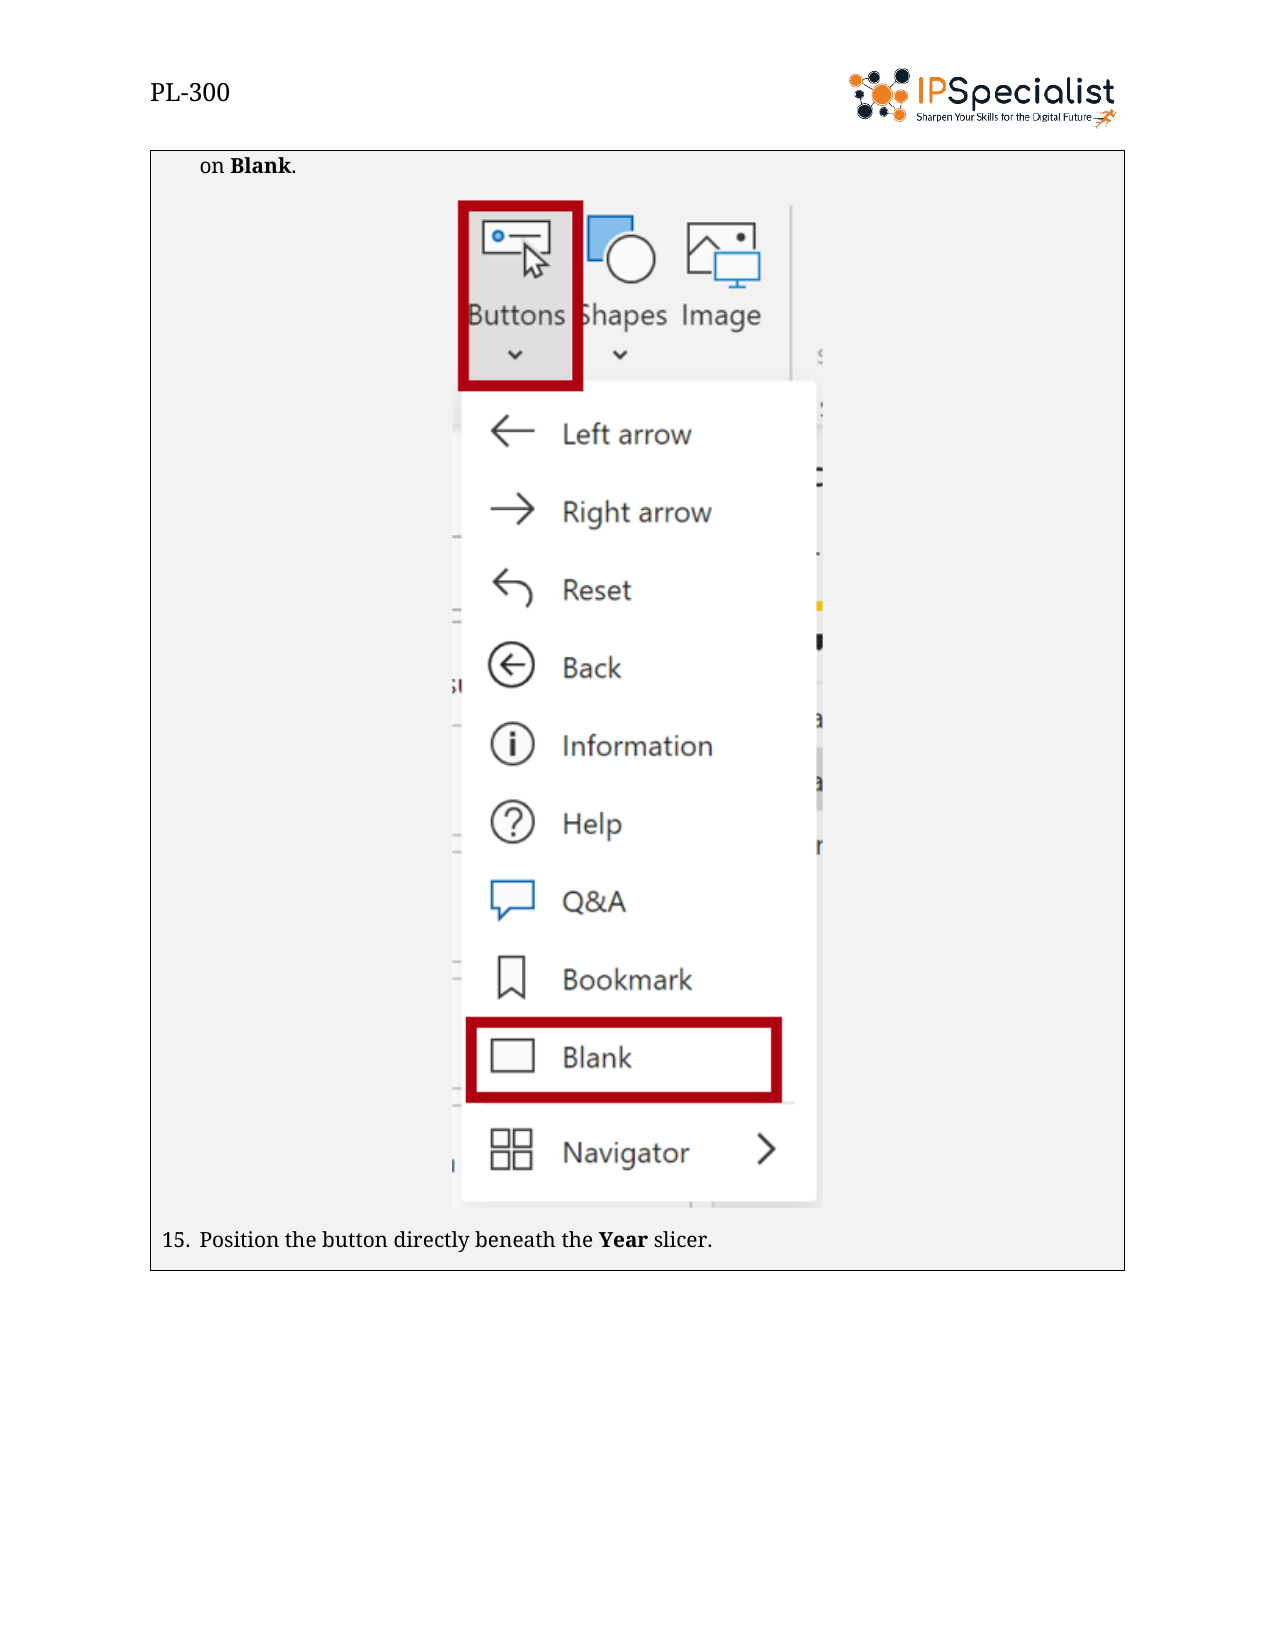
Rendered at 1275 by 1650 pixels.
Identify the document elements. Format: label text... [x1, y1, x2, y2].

picture [843, 54, 1121, 136]
picture [452, 196, 823, 1208]
